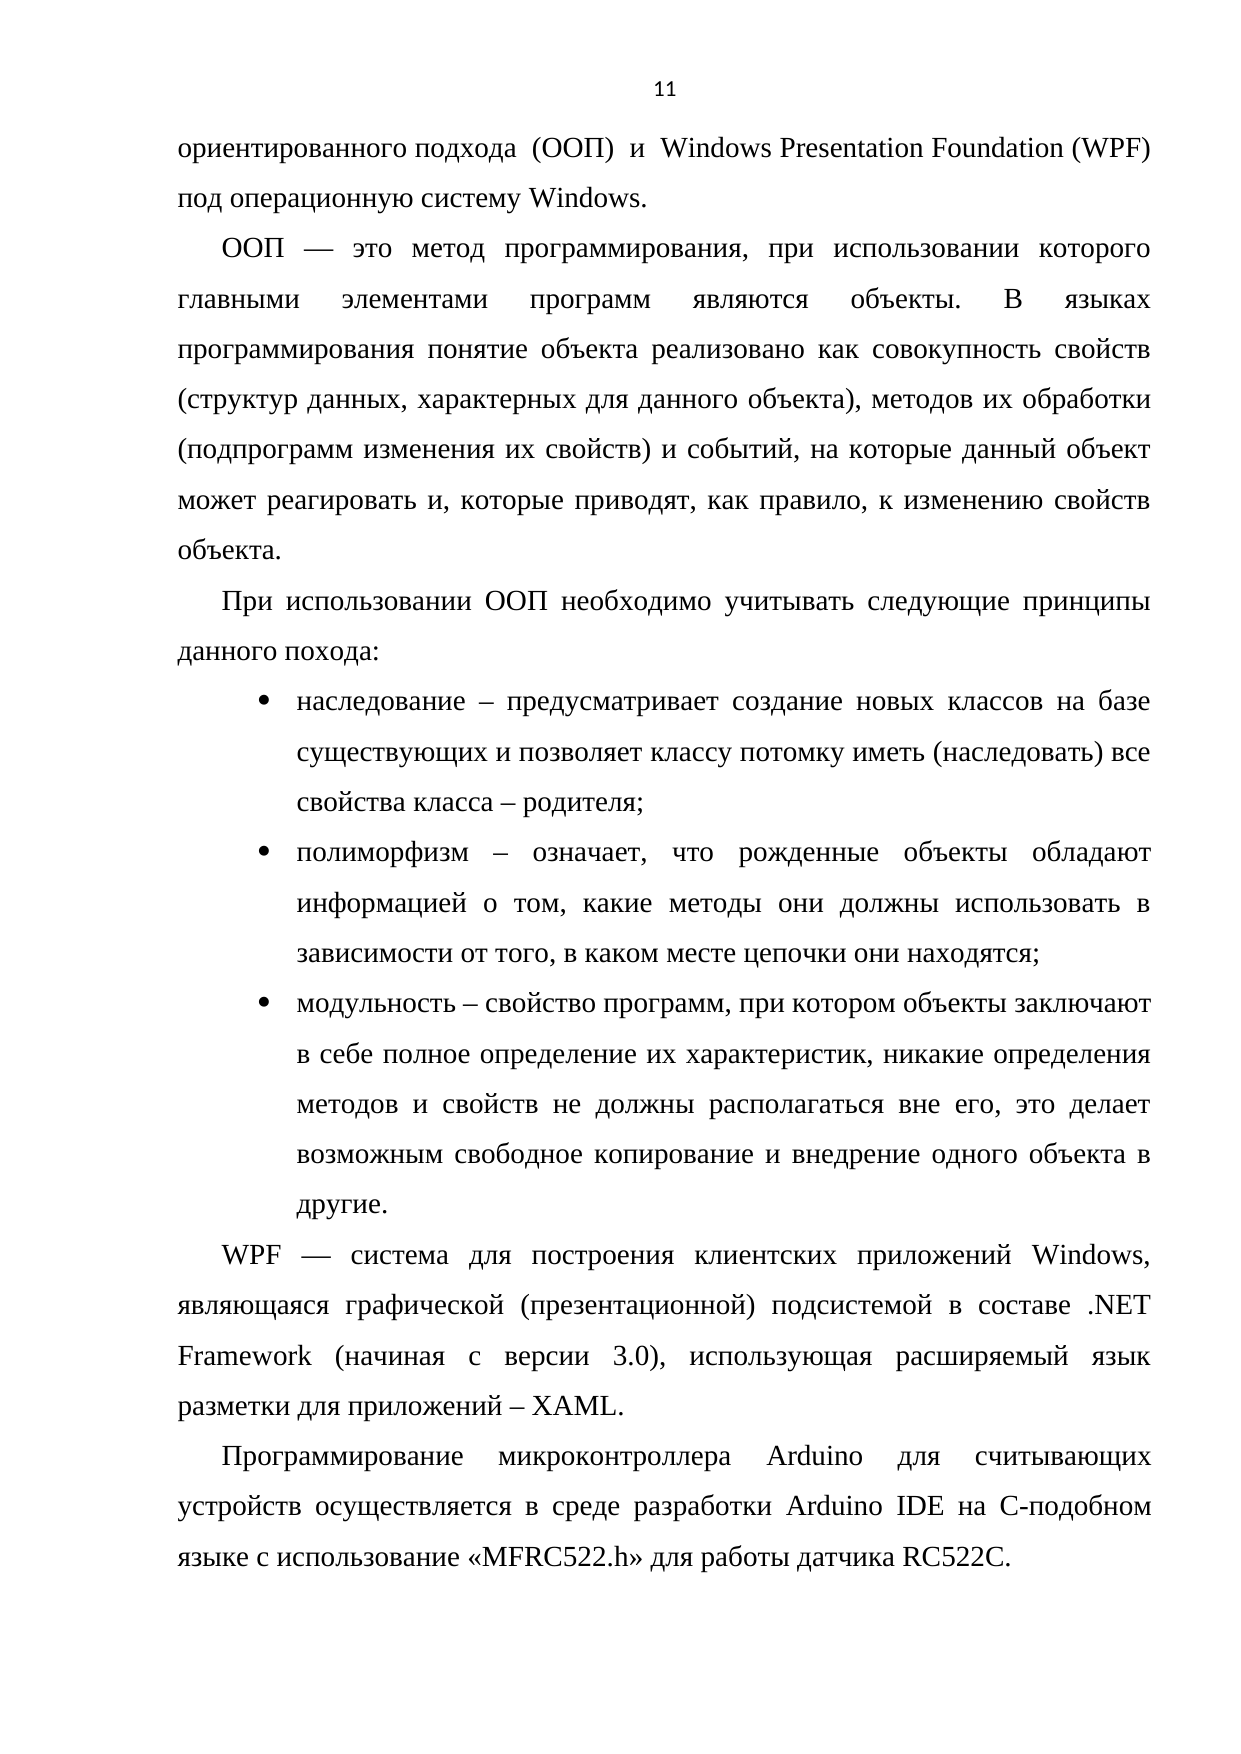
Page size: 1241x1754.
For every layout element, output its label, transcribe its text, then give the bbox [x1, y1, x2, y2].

text WPF ― система для построения клиентских приложений Windows, являющаяся графической (презентационной) подсистемой в составе .NET Framework (начиная с версии 3.0), использующая расширяемый язык разметки для приложений – XAML. [177, 1237, 1152, 1421]
list полиморфизм – означает, что рожденные объекты обладают информацией о том, какие методы они должны использовать в зависимости от того, в каком месте цепочки они находятся; [259, 834, 1152, 968]
text Программирование микроконтроллера Arduino для считывающих устройств осуществляется в среде разработки Arduino IDE на С-подобном языке с использование «MFRC522.h» для работы датчика RC522C. [177, 1438, 1152, 1572]
text При использовании ООП необходимо учитывать следующие принципы данного похода: [177, 583, 1152, 666]
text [177, 130, 1152, 214]
list модульность – свойство программ, при котором объекты заключают в себе полное определение их характеристик, никакие определения методов и свойств не должны располагаться вне его, это делает возможным свободное копирование и внедрение одного объекта в другие. [259, 985, 1152, 1220]
text ООП — это метод программирования, при использовании которого главными элементами программ являются объекты. В языках программирования понятие объекта реализовано как совокупность свойств (структур данных, характерных для данного объекта), методов их обработки (подпрограмм изменения их свойств) и событий, на которые данный объект может реагировать и, которые приводят, как правило, к изменению свойств объекта. [177, 230, 1152, 566]
list наследование – предусматривает создание новых классов на базе существующих и позволяет классу потомку иметь (наследовать) все свойства класса – родителя; [259, 683, 1152, 817]
